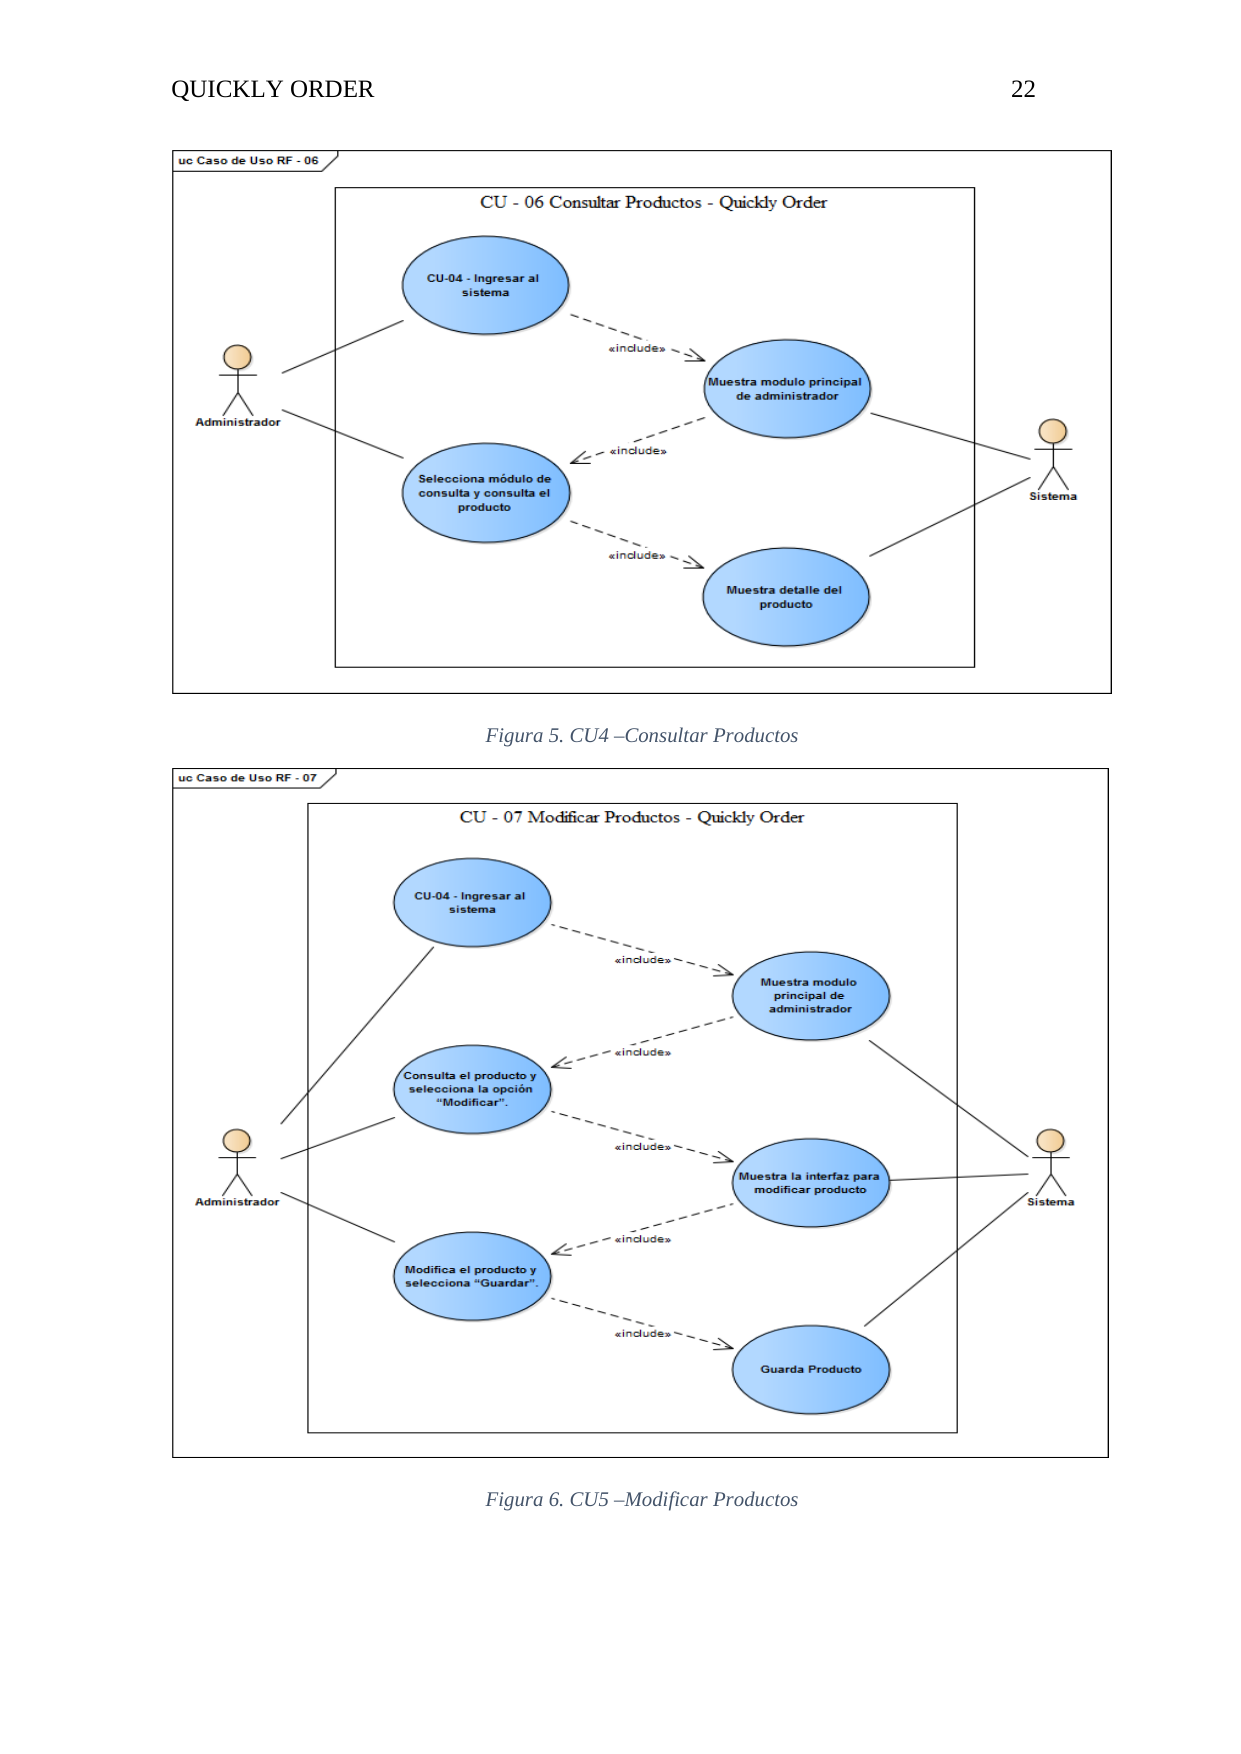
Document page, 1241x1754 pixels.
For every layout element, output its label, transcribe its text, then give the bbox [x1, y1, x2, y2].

text Figura 5. CU4 –Consultar Productos [150, 722, 1061, 747]
picture [171, 150, 1112, 694]
text Figura 6. CU5 –Modificar Productos [150, 1487, 1061, 1511]
picture [171, 767, 1109, 1458]
